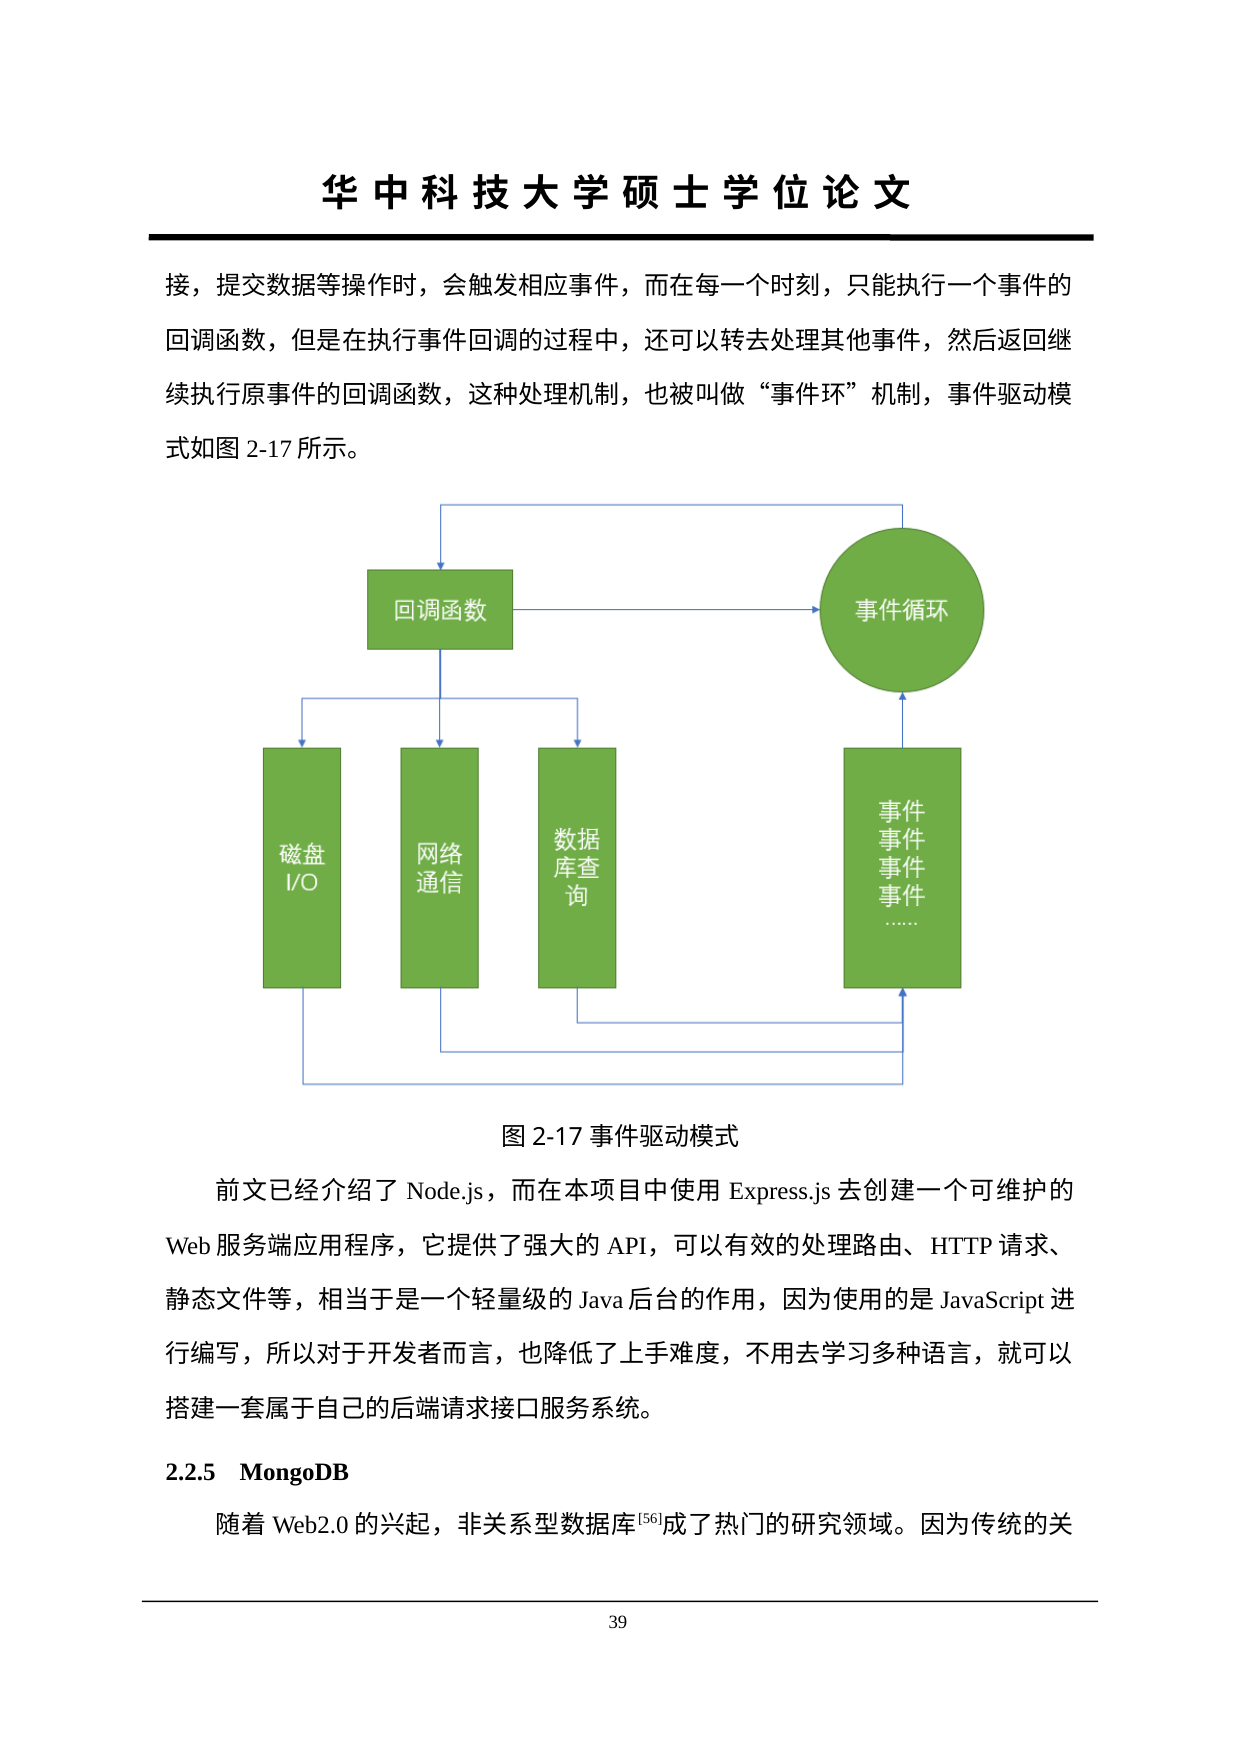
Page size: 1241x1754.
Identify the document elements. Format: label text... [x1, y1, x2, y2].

subtitle MongoDB [165, 1457, 1075, 1486]
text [165, 1504, 1075, 1541]
text 前文已经介绍了Node.js，而在本项目中使用Express.js去创建一个可维护的Web服务端应用程序，它提供了强大的API，可以有效的处理路由、HTTP请求、静态文件等，相当于是一个轻量级的Java后台的作用，因为使用的是JavaScript进行编写，所以对于开发者而言，也降低了上手难度，不用去学习多种语言，就可以搭建一套属于自己的后端请求接口服务系统。 [165, 1171, 1075, 1424]
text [165, 266, 1075, 465]
picture [240, 483, 1000, 1102]
